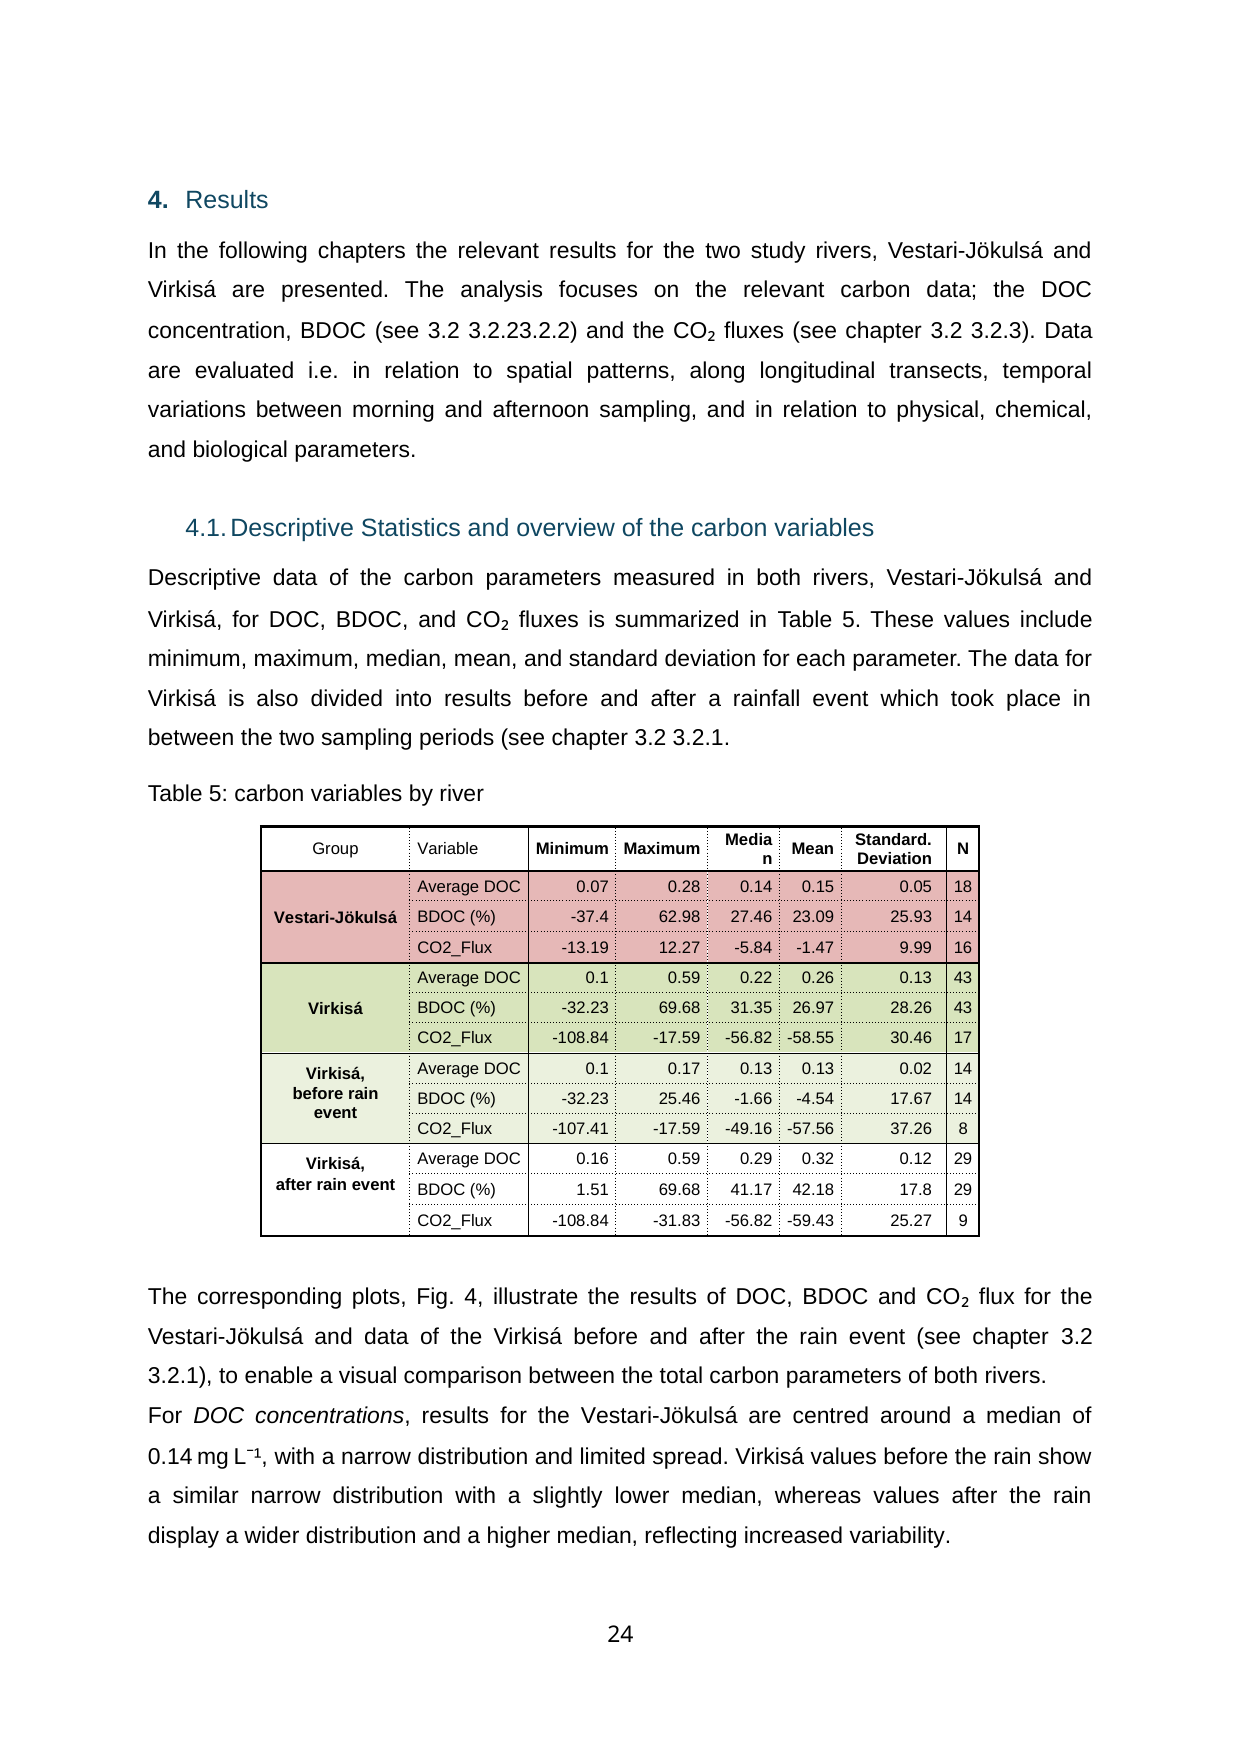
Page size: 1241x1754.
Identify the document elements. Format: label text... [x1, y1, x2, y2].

table_cell 43 [947, 992, 978, 1022]
table_cell -5.84 [708, 931, 779, 962]
table_cell 23.09 [779, 900, 841, 931]
table_header Minimum [529, 828, 616, 870]
table_cell -1.66 [708, 1083, 779, 1113]
table_cell Vestari-Jökulsá [262, 872, 410, 962]
table_cell 9.99 [841, 931, 946, 962]
table_cell 0.32 [779, 1144, 841, 1173]
table_cell 0.28 [616, 872, 707, 900]
table_cell CO2_Flux [410, 931, 528, 962]
table_cell Virkisá, [262, 1054, 410, 1083]
table_cell 0.1 [529, 964, 616, 992]
table_cell BDOC (%) [410, 992, 528, 1022]
table_cell -32.23 [529, 992, 616, 1022]
table_cell 0.26 [779, 964, 841, 992]
table_cell 14 [947, 1083, 978, 1113]
table_cell 14 [947, 1054, 978, 1083]
table_cell 8 [947, 1113, 978, 1143]
table_header Median [708, 828, 779, 870]
table_header Standard. Deviation [841, 828, 946, 870]
table_header Mean [779, 828, 841, 870]
table_cell 25.93 [841, 900, 946, 931]
table_cell 0.05 [841, 872, 946, 900]
table_cell 0.14 [708, 872, 779, 900]
table_cell 14 [947, 900, 978, 931]
table_cell -4.54 [779, 1083, 841, 1113]
table_cell 0.17 [616, 1054, 707, 1083]
table_cell Average DOC [410, 964, 528, 992]
table_cell after rain event [262, 1173, 410, 1235]
table_cell 17.8 [841, 1173, 946, 1203]
text Table 5: carbon variables by river [148, 780, 1093, 807]
table_cell -57.56 [779, 1113, 841, 1143]
table_cell 1.51 [529, 1173, 616, 1203]
table_cell 0.02 [841, 1054, 946, 1083]
table_cell 25.46 [616, 1083, 707, 1113]
table_cell -17.59 [616, 1113, 707, 1143]
table_cell -56.82 [708, 1204, 779, 1235]
table_cell 0.12 [841, 1144, 946, 1173]
table_cell 62.98 [616, 900, 707, 931]
table_cell Virkisá [262, 964, 410, 1052]
table_header Maximum [616, 828, 707, 870]
table_cell before rain event [262, 1083, 410, 1143]
table_cell 31.35 [708, 992, 779, 1022]
table_cell 0.16 [529, 1144, 616, 1173]
table_cell Average DOC [410, 1144, 528, 1173]
table_cell 0.22 [708, 964, 779, 992]
table_cell CO2_Flux [410, 1113, 528, 1143]
table_cell 69.68 [616, 1173, 707, 1203]
table_cell -13.19 [529, 931, 616, 962]
table_cell 18 [947, 872, 978, 900]
table_cell -17.59 [616, 1022, 707, 1052]
table_cell 25.27 [841, 1204, 946, 1235]
table_cell 17.67 [841, 1083, 946, 1113]
table_cell CO2_Flux [410, 1022, 528, 1052]
table_cell -1.47 [779, 931, 841, 962]
table_cell 0.59 [616, 964, 707, 992]
table_cell 27.46 [708, 900, 779, 931]
table_cell 41.17 [708, 1173, 779, 1203]
table_header Variable [410, 828, 528, 870]
table_header Group [262, 828, 410, 870]
text For DOC concentrations, results for the Vestari-Jökulsá are centred around a median of 0.14 mg L⁻¹, with a narrow distribution and limited spread. Virkisá values before the rain show a similar narrow distribution with a slightly lower median, whereas values after the rain display a wider distribution and a higher median, reflecting increased variability. [148, 1402, 1093, 1548]
table_cell 43 [947, 964, 978, 992]
table_cell Average DOC [410, 872, 528, 900]
table_cell 16 [947, 931, 978, 962]
table_cell 0.29 [708, 1144, 779, 1173]
table_cell -58.55 [779, 1022, 841, 1052]
table_cell 29 [947, 1173, 978, 1203]
table_cell 12.27 [616, 931, 707, 962]
subtitle Results [148, 185, 1093, 214]
table_cell -108.84 [529, 1204, 616, 1235]
table_cell 0.13 [708, 1054, 779, 1083]
table_cell -108.84 [529, 1022, 616, 1052]
text In the following chapters the relevant results for the two study rivers, Vestari-Jökulsá and Virkisá are presented. The analysis focuses on the relevant carbon data; the DOC concentration, BDOC (see 3.3 b)) and the CO₂ fluxes (see chapter 3.3 c)). Data are evaluated i.e. in relation to spatial patterns, along longitudinal transects, temporal variations between morning and afternoon sampling, and in relation to physical, chemical, and biological parameters. [148, 237, 1093, 462]
table_cell 30.46 [841, 1022, 946, 1052]
table_cell -56.82 [708, 1022, 779, 1052]
table_header N [947, 828, 978, 870]
text Descriptive data of the carbon parameters measured in both rivers, Vestari-Jökulsá and Virkisá, for DOC, BDOC, and CO₂ fluxes is summarized in table 5. These values include minimum, maximum, median, mean, and standard deviation for each parameter. The data for Virkisá is also divided into results before and after a rainfall event which took place in between the two sampling periods (see chapter 3.3 a). [148, 564, 1093, 750]
table_cell 0.59 [616, 1144, 707, 1173]
table_cell 0.07 [529, 872, 616, 900]
table_cell BDOC (%) [410, 900, 528, 931]
table_cell -59.43 [779, 1204, 841, 1235]
table_cell 29 [947, 1144, 978, 1173]
table_cell 0.13 [779, 1054, 841, 1083]
table_cell 0.13 [841, 964, 946, 992]
table_cell 26.97 [779, 992, 841, 1022]
table_cell -32.23 [529, 1083, 616, 1113]
table_cell Average DOC [410, 1054, 528, 1083]
table_cell Virkisá, [262, 1144, 410, 1173]
table_cell CO2_Flux [410, 1204, 528, 1235]
table_cell -37.4 [529, 900, 616, 931]
table_cell 0.15 [779, 872, 841, 900]
table_cell -49.16 [708, 1113, 779, 1143]
table_cell 28.26 [841, 992, 946, 1022]
text The corresponding plots, Fig. 4, illustrate the results of DOC, BDOC and CO₂ flux for the Vestari-Jökulsá and data of the Virkisá before and after the rain event (see chapter 3.3 a)), to enable a visual comparison between the total carbon parameters of both rivers. [148, 1282, 1093, 1388]
table_cell 69.68 [616, 992, 707, 1022]
table_cell BDOC (%) [410, 1173, 528, 1203]
table_cell 42.18 [779, 1173, 841, 1203]
table_cell BDOC (%) [410, 1083, 528, 1113]
table_cell -31.83 [616, 1204, 707, 1235]
table_cell -107.41 [529, 1113, 616, 1143]
subtitle Descriptive Statistics and overview of the carbon variables [185, 513, 1093, 542]
table_cell 0.1 [529, 1054, 616, 1083]
table_cell 17 [947, 1022, 978, 1052]
table_cell 9 [947, 1204, 978, 1235]
table_cell 37.26 [841, 1113, 946, 1143]
